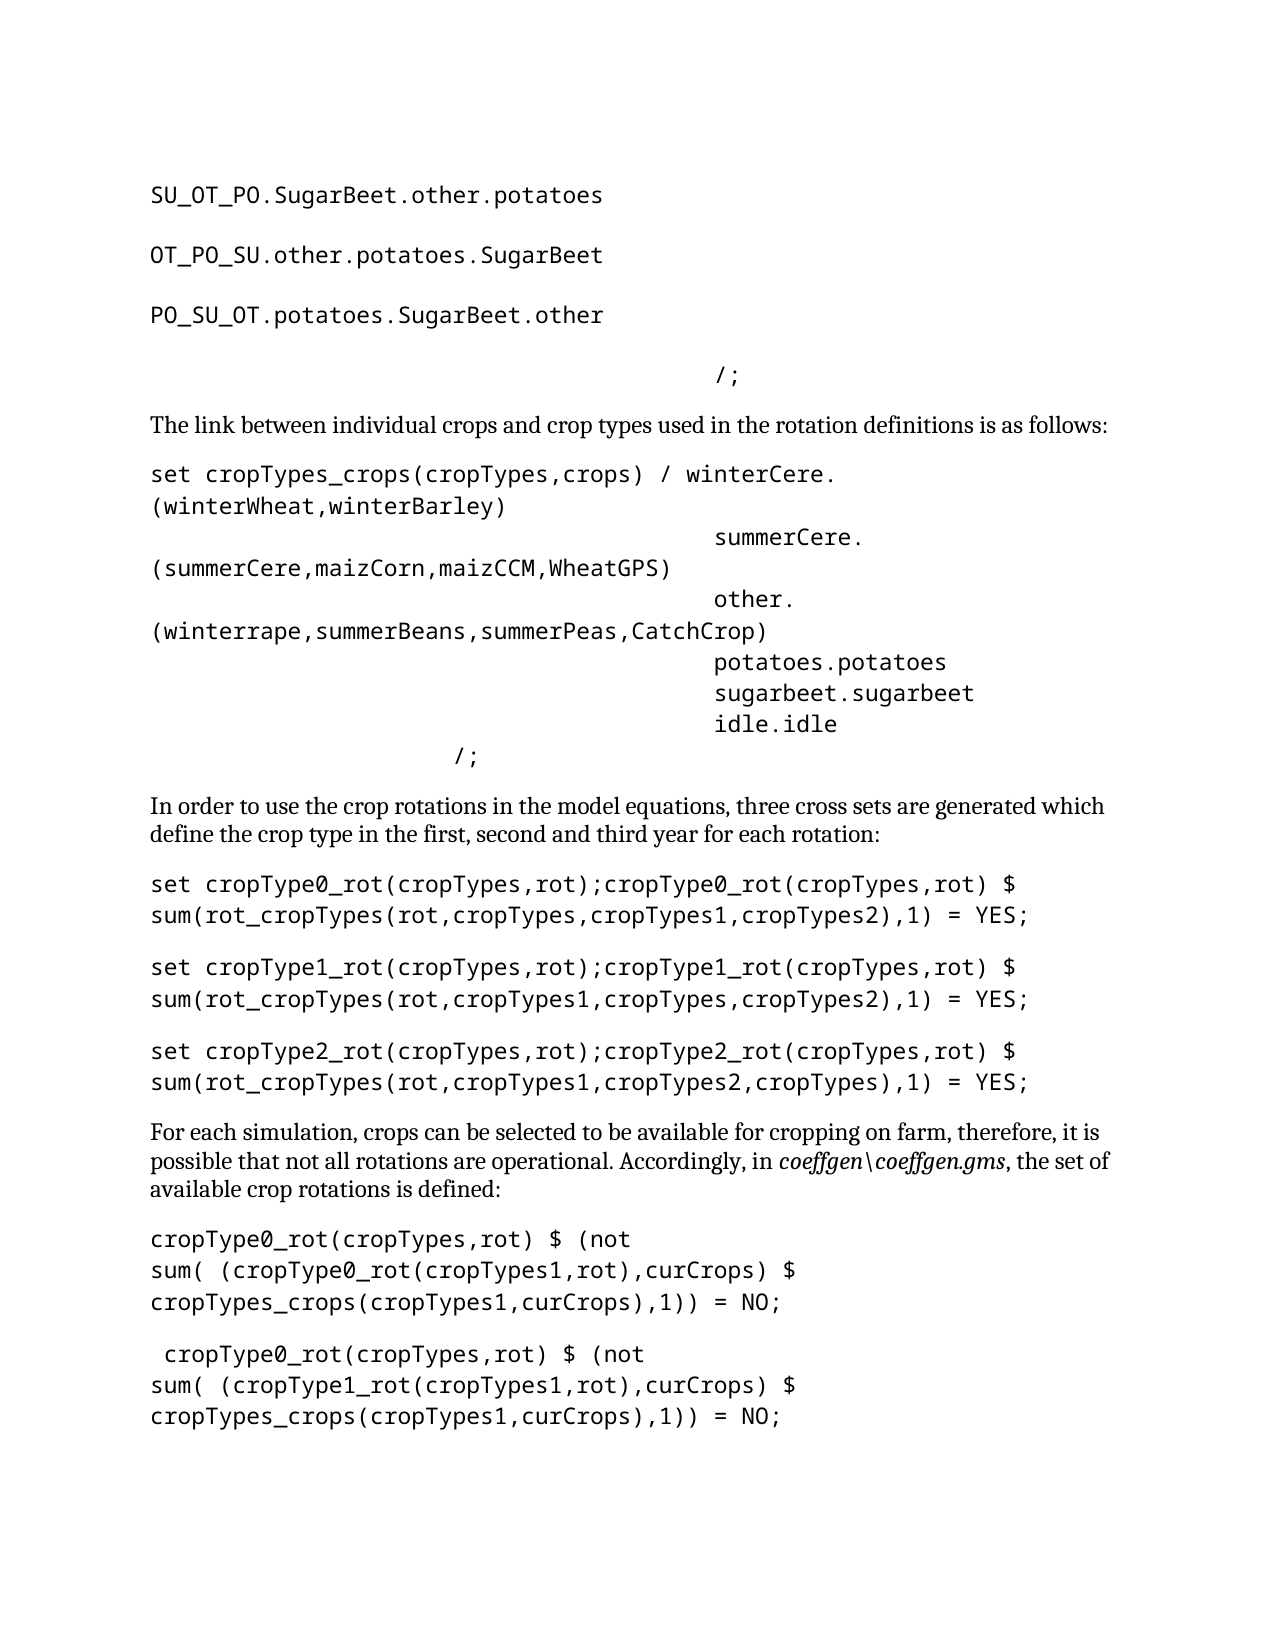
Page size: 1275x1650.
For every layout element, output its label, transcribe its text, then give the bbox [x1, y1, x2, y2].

text The link between individual crops and crop types used in the rotation definitions is as follows: [150, 411, 1125, 439]
text cropType0_rot(cropTypes,rot) $ (not sum( (cropType1_rot(cropTypes1,rot),curCrops) $ cropTypes_crops(cropTypes1,curCrops),1)) = NO; [150, 1337, 1125, 1431]
text In order to use the crop rotations in the model equations, three cross sets are generated which define the crop type in the first, second and third year for each rotation: [150, 792, 1125, 849]
text set cropTypes_crops(cropTypes,crops) / winterCere.(winterWheat,winterBarley) summerCere.(summerCere,maizCorn,maizCCM,WheatGPS) other.(winterrape,summerBeans,summerPeas,CatchCrop) potatoes.potatoes sugarbeet.sugarbeet idle.idle /; [150, 458, 1125, 771]
text cropType0_rot(cropTypes,rot) $ (not sum( (cropType0_rot(cropTypes1,rot),curCrops) $ cropTypes_crops(cropTypes1,curCrops),1)) = NO; [150, 1223, 1125, 1317]
text set cropType1_rot(cropTypes,rot);cropType1_rot(cropTypes,rot) $ sum(rot_cropTypes(rot,cropTypes1,cropTypes,cropTypes2),1) = YES; [150, 951, 1125, 1014]
text set cropType0_rot(cropTypes,rot);cropType0_rot(cropTypes,rot) $ sum(rot_cropTypes(rot,cropTypes,cropTypes1,cropTypes2),1) = YES; [150, 868, 1125, 930]
text For each simulation, crops can be selected to be available for cropping on farm, therefore, it is possible that not all rotations are operational. Accordingly, in coeffgen\coeffgen.gms, the set of available crop rotations is defined: [150, 1118, 1125, 1204]
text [150, 150, 1125, 390]
text set cropType2_rot(cropTypes,rot);cropType2_rot(cropTypes,rot) $ sum(rot_cropTypes(rot,cropTypes1,cropTypes2,cropTypes),1) = YES; [150, 1034, 1125, 1097]
